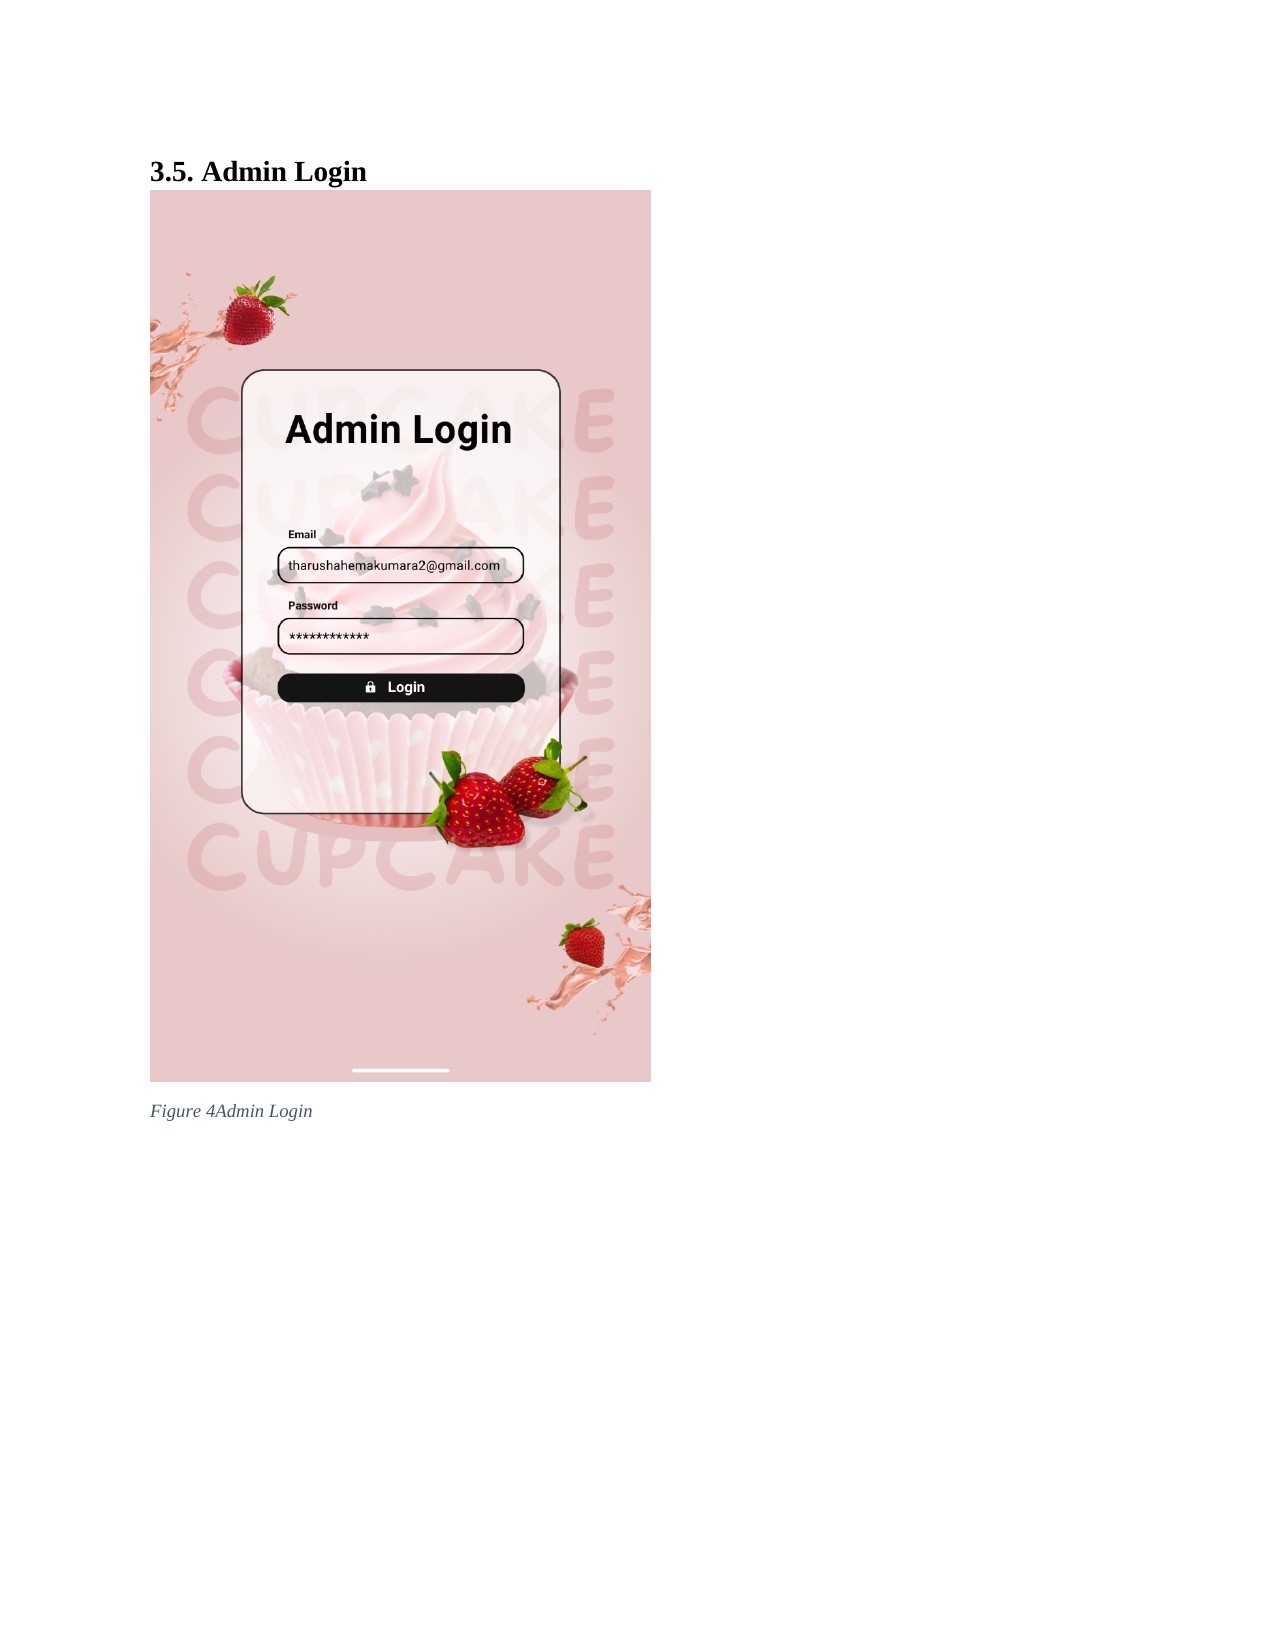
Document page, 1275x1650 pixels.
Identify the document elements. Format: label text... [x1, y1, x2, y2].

text Figure 4Admin Login [150, 1100, 1125, 1122]
subtitle 3.5. Admin Login [150, 154, 1125, 188]
picture [150, 190, 651, 1082]
